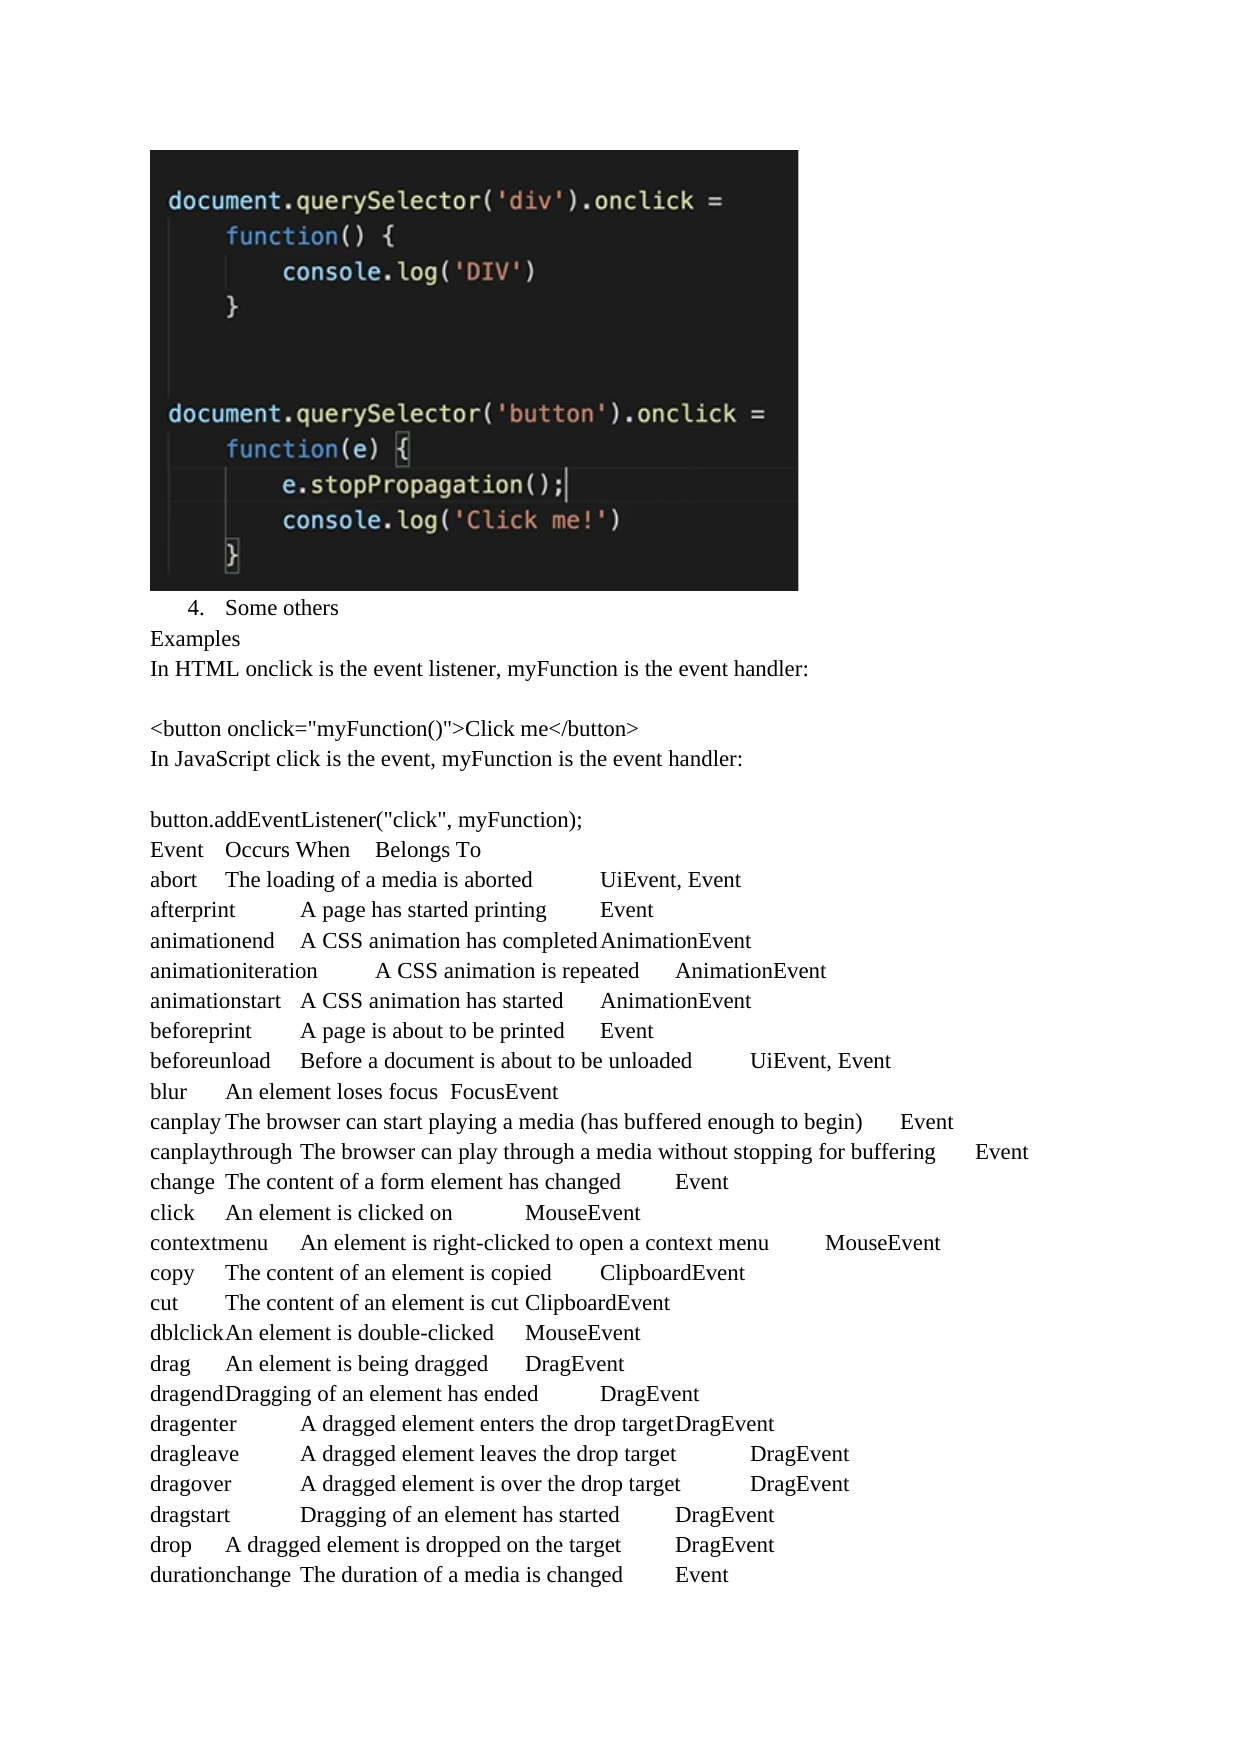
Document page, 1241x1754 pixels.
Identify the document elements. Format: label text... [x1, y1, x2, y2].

text canplaythrough The browser can play through a media without stopping for buffering Event [150, 1138, 1090, 1164]
text blur An element loses focus FocusEvent [150, 1078, 1090, 1104]
text animationend A CSS animation has completed AnimationEvent [150, 927, 1090, 953]
text Event Occurs When Belongs To [150, 836, 1090, 862]
text durationchange The duration of a media is changed Event [150, 1561, 1090, 1587]
text <button onclick="myFunction()">Click me</button> [150, 715, 1090, 742]
picture [150, 150, 799, 591]
text drop A dragged element is dropped on the target DragEvent [150, 1531, 1090, 1557]
text abort The loading of a media is aborted UiEvent, Event [150, 866, 1090, 893]
text animationstart A CSS animation has started AnimationEvent [150, 987, 1090, 1013]
list Some others [187, 594, 1090, 621]
text change The content of a form element has changed Event [150, 1168, 1090, 1195]
text canplay The browser can start playing a media (has buffered enough to begin) Event [150, 1108, 1090, 1134]
text dragstart Dragging of an element has started DragEvent [150, 1501, 1090, 1527]
text click An element is clicked on MouseEvent [150, 1199, 1090, 1225]
text dragend Dragging of an element has ended DragEvent [150, 1380, 1090, 1406]
text contextmenu An element is right-clicked to open a context menu MouseEvent [150, 1229, 1090, 1255]
text afterprint A page has started printing Event [150, 897, 1090, 923]
text Examples [150, 625, 1090, 651]
text dragover A dragged element is over the drop target DragEvent [150, 1471, 1090, 1497]
text dragenter A dragged element enters the drop target DragEvent [150, 1410, 1090, 1436]
text copy The content of an element is copied ClipboardEvent [150, 1259, 1090, 1285]
text beforeunload Before a document is about to be unloaded UiEvent, Event [150, 1048, 1090, 1074]
text dragleave A dragged element leaves the drop target DragEvent [150, 1440, 1090, 1467]
text button.addEventListener("click", myFunction); [150, 806, 1090, 832]
text animationiteration A CSS animation is repeated AnimationEvent [150, 957, 1090, 983]
text In HTML onclick is the event listener, myFunction is the event handler: [150, 655, 1090, 681]
text beforeprint A page is about to be printed Event [150, 1017, 1090, 1044]
text In JavaScript click is the event, myFunction is the event handler: [150, 746, 1090, 772]
text dblclick An element is double-clicked MouseEvent [150, 1319, 1090, 1346]
text drag An element is being dragged DragEvent [150, 1350, 1090, 1376]
text cut The content of an element is cut ClipboardEvent [150, 1289, 1090, 1316]
